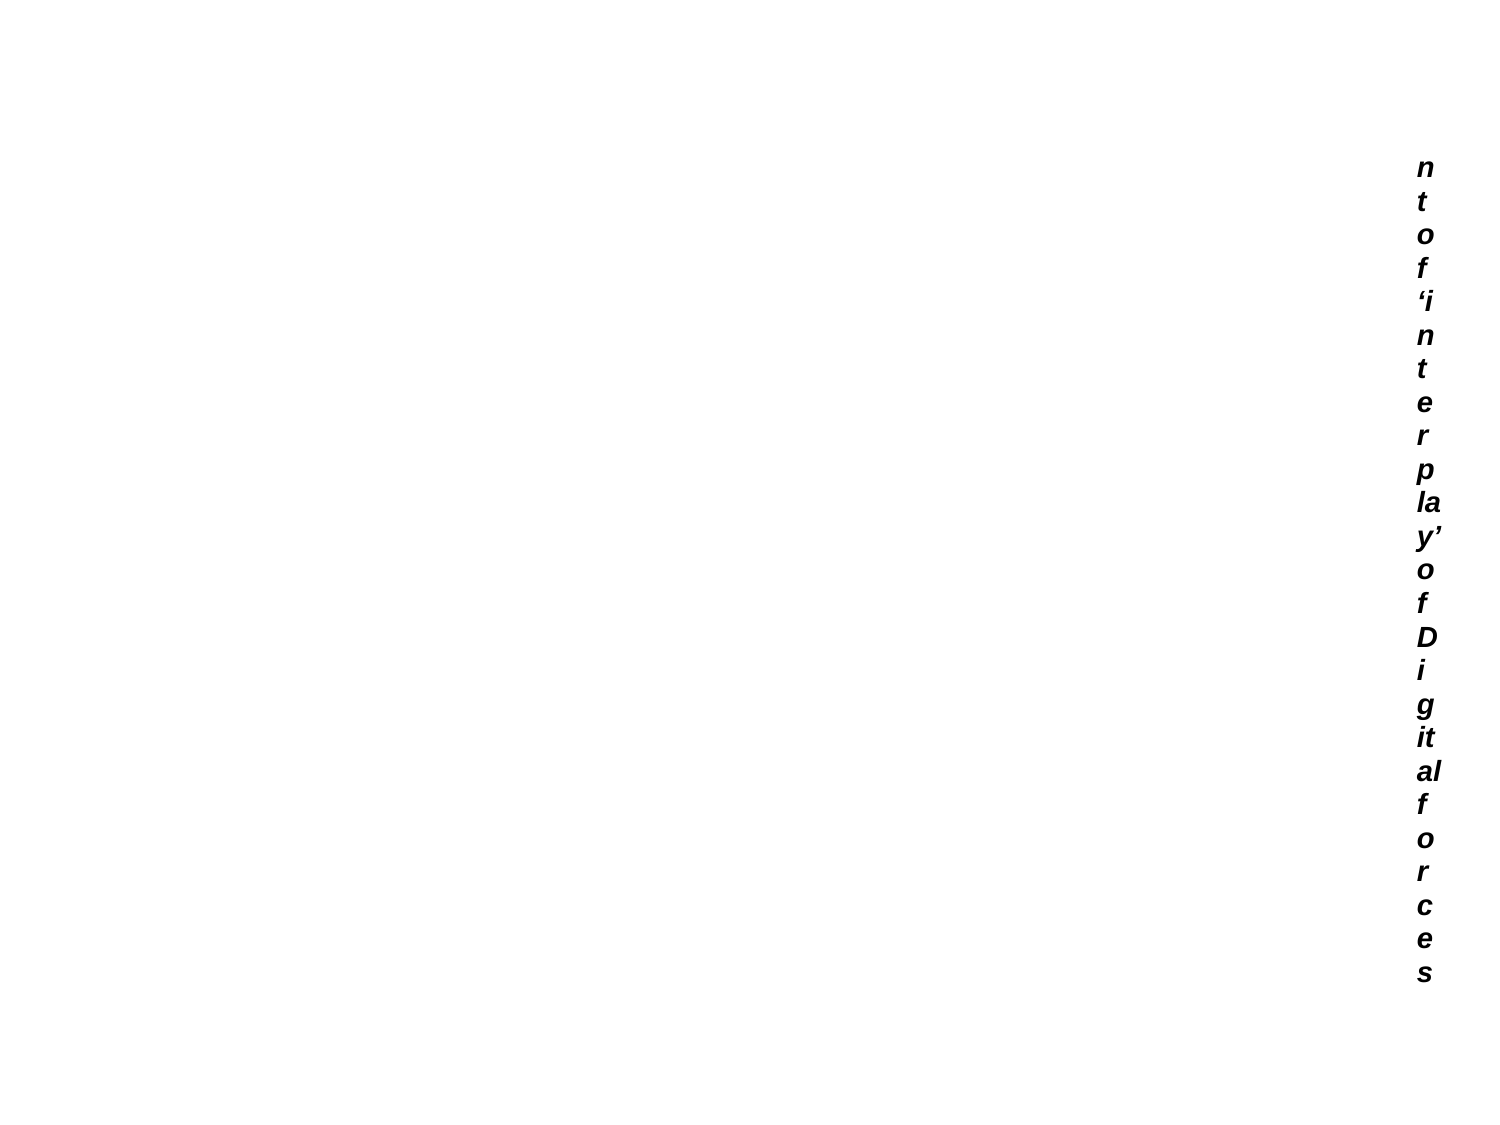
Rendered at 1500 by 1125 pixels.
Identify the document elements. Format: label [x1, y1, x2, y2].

text [1417, 150, 1444, 988]
